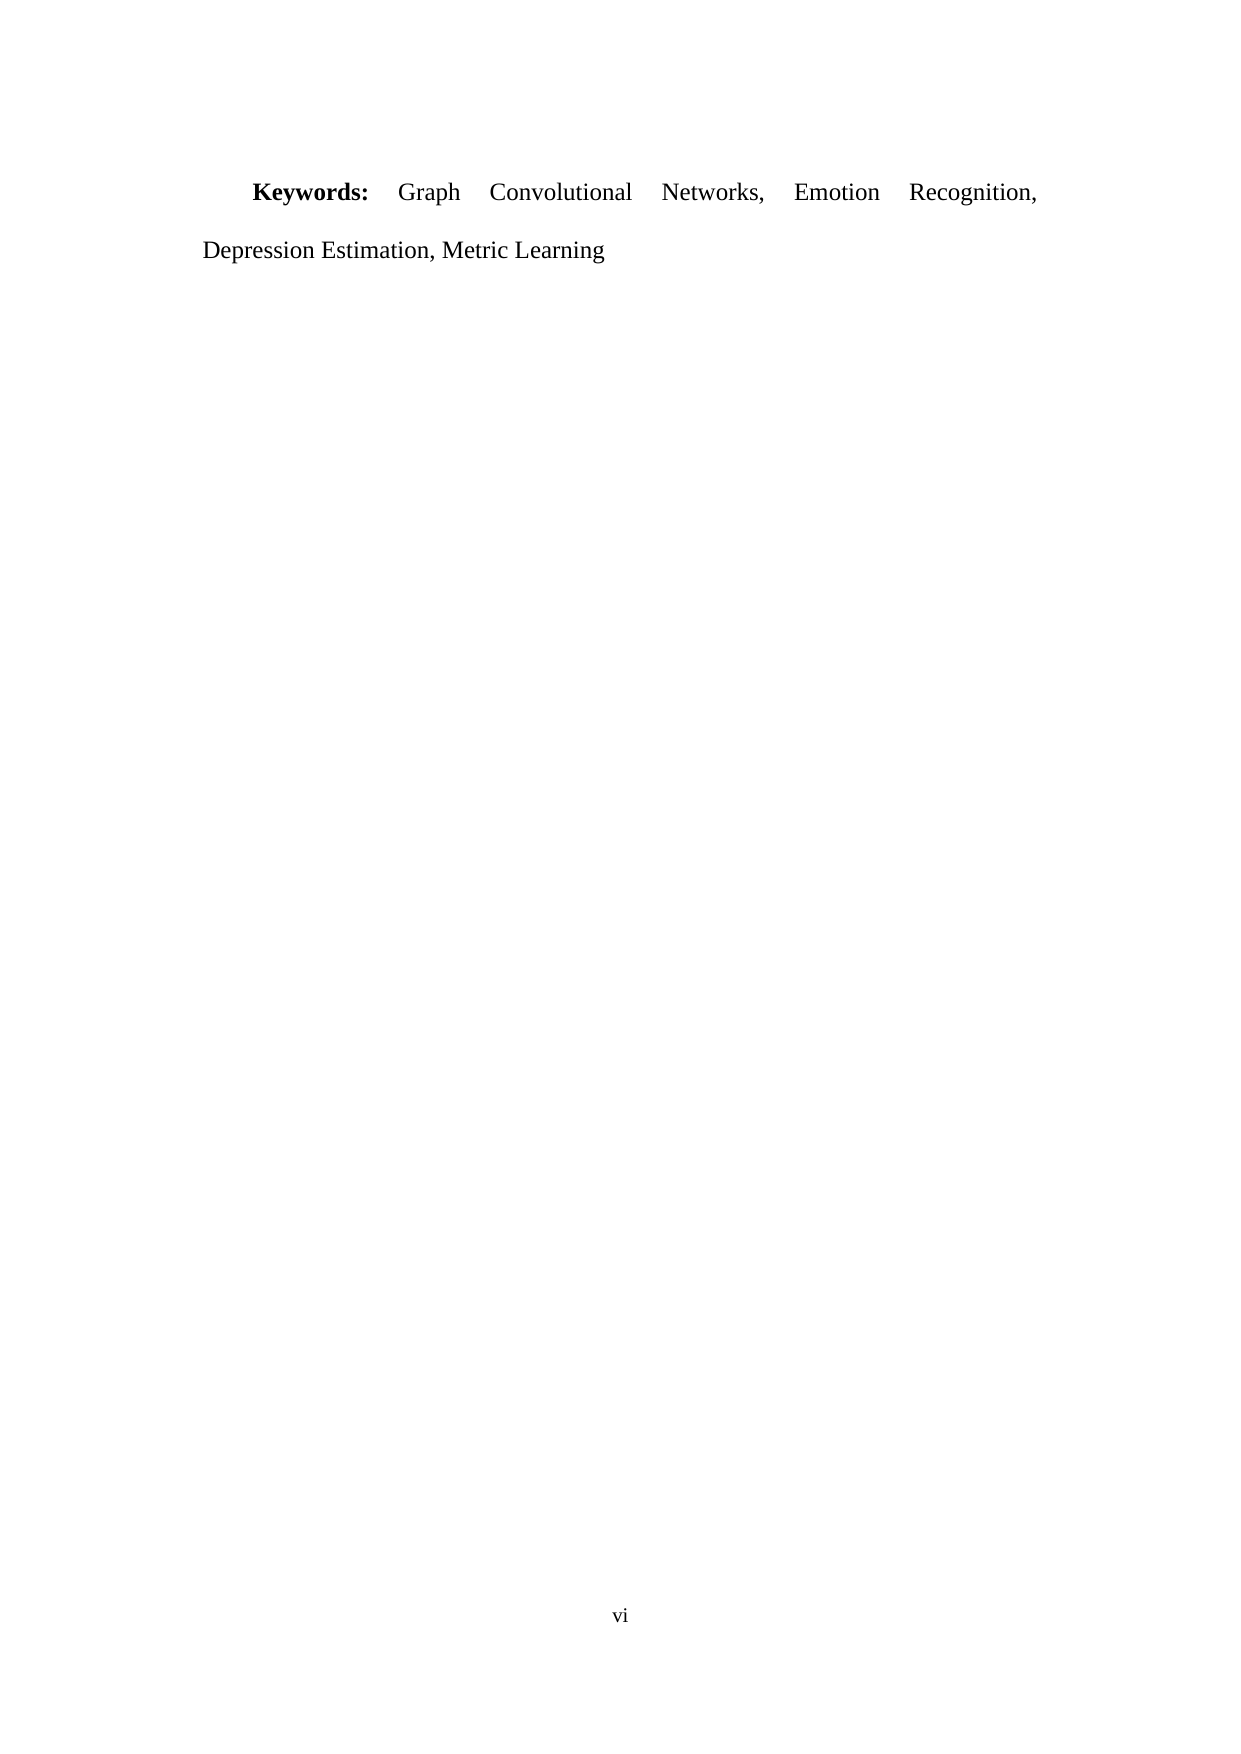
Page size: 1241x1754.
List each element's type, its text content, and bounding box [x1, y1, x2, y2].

text Keywords: Graph Convolutional Networks, Emotion Recognition, Depression Estimation, Metric Learning [202, 177, 1038, 263]
